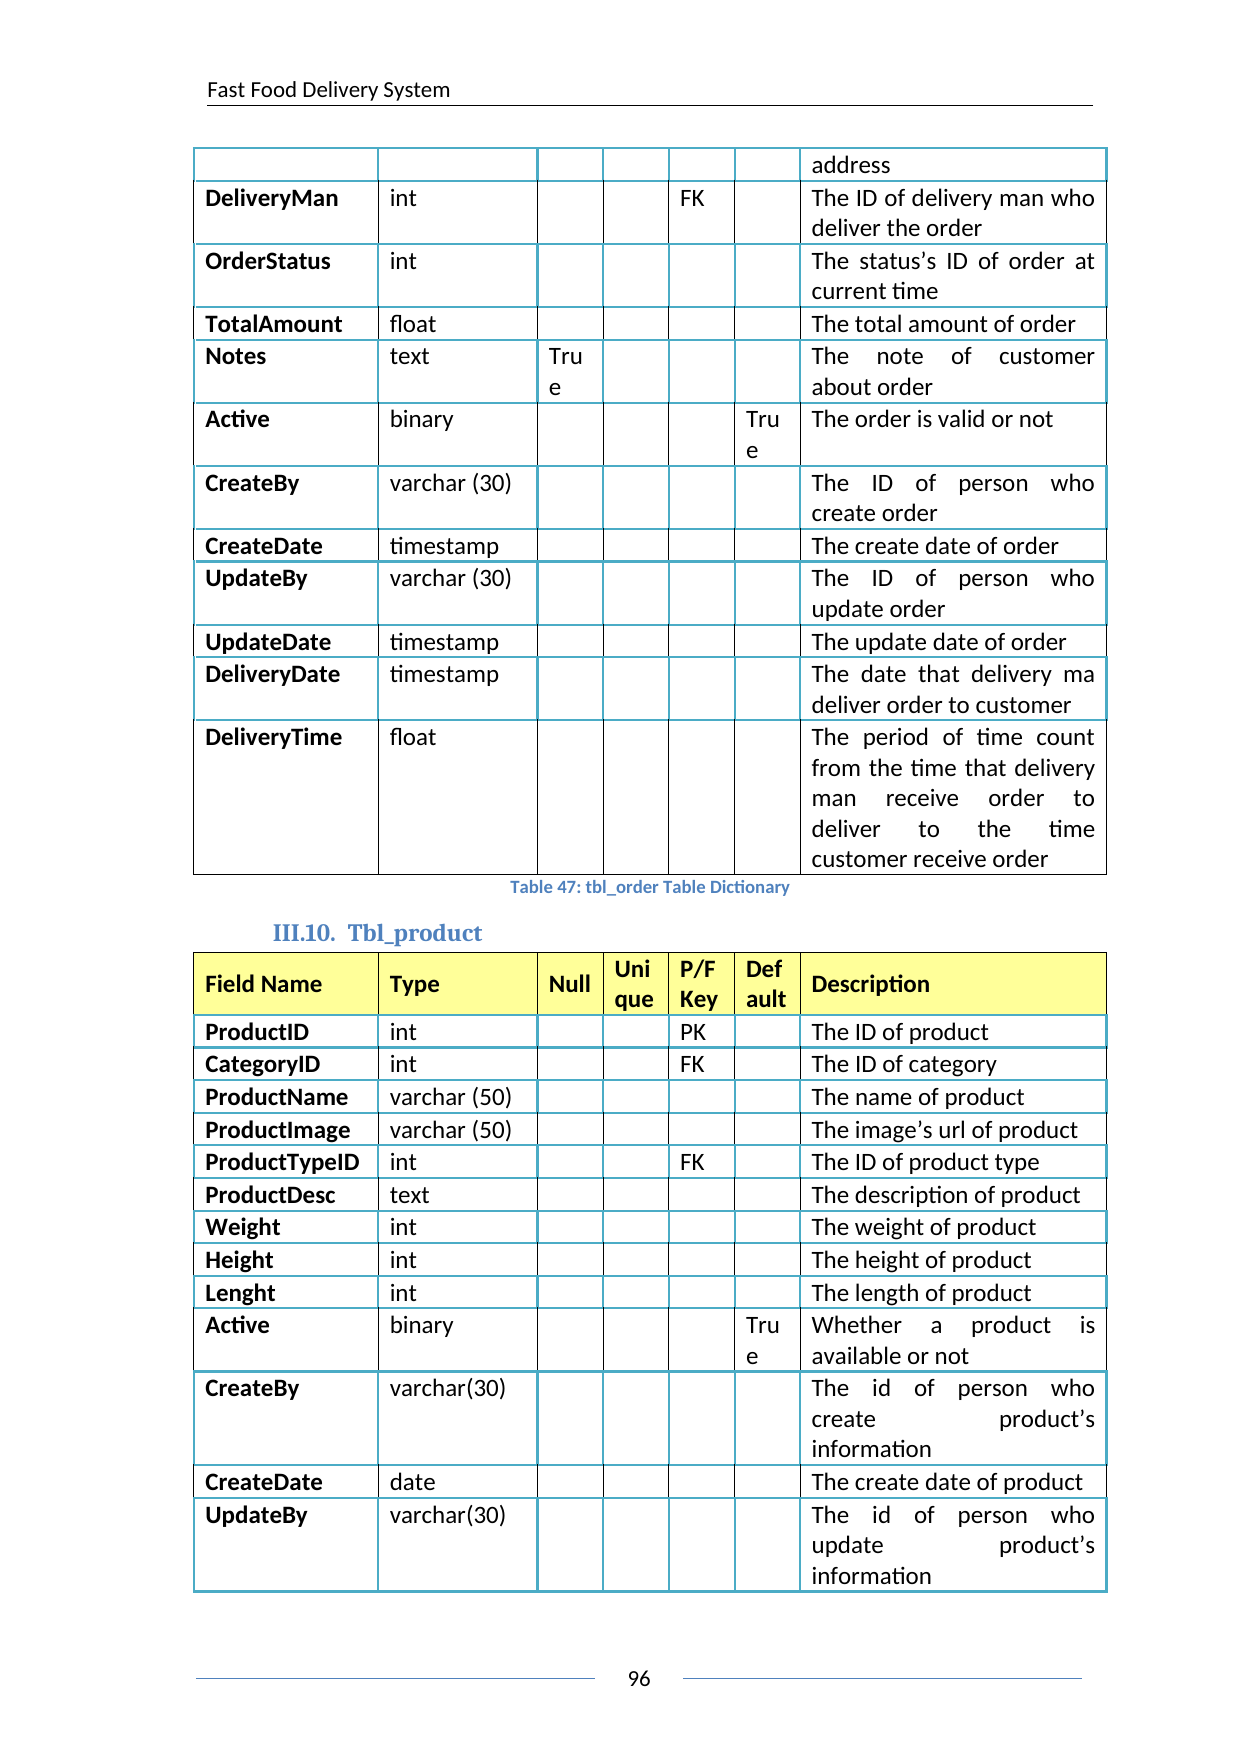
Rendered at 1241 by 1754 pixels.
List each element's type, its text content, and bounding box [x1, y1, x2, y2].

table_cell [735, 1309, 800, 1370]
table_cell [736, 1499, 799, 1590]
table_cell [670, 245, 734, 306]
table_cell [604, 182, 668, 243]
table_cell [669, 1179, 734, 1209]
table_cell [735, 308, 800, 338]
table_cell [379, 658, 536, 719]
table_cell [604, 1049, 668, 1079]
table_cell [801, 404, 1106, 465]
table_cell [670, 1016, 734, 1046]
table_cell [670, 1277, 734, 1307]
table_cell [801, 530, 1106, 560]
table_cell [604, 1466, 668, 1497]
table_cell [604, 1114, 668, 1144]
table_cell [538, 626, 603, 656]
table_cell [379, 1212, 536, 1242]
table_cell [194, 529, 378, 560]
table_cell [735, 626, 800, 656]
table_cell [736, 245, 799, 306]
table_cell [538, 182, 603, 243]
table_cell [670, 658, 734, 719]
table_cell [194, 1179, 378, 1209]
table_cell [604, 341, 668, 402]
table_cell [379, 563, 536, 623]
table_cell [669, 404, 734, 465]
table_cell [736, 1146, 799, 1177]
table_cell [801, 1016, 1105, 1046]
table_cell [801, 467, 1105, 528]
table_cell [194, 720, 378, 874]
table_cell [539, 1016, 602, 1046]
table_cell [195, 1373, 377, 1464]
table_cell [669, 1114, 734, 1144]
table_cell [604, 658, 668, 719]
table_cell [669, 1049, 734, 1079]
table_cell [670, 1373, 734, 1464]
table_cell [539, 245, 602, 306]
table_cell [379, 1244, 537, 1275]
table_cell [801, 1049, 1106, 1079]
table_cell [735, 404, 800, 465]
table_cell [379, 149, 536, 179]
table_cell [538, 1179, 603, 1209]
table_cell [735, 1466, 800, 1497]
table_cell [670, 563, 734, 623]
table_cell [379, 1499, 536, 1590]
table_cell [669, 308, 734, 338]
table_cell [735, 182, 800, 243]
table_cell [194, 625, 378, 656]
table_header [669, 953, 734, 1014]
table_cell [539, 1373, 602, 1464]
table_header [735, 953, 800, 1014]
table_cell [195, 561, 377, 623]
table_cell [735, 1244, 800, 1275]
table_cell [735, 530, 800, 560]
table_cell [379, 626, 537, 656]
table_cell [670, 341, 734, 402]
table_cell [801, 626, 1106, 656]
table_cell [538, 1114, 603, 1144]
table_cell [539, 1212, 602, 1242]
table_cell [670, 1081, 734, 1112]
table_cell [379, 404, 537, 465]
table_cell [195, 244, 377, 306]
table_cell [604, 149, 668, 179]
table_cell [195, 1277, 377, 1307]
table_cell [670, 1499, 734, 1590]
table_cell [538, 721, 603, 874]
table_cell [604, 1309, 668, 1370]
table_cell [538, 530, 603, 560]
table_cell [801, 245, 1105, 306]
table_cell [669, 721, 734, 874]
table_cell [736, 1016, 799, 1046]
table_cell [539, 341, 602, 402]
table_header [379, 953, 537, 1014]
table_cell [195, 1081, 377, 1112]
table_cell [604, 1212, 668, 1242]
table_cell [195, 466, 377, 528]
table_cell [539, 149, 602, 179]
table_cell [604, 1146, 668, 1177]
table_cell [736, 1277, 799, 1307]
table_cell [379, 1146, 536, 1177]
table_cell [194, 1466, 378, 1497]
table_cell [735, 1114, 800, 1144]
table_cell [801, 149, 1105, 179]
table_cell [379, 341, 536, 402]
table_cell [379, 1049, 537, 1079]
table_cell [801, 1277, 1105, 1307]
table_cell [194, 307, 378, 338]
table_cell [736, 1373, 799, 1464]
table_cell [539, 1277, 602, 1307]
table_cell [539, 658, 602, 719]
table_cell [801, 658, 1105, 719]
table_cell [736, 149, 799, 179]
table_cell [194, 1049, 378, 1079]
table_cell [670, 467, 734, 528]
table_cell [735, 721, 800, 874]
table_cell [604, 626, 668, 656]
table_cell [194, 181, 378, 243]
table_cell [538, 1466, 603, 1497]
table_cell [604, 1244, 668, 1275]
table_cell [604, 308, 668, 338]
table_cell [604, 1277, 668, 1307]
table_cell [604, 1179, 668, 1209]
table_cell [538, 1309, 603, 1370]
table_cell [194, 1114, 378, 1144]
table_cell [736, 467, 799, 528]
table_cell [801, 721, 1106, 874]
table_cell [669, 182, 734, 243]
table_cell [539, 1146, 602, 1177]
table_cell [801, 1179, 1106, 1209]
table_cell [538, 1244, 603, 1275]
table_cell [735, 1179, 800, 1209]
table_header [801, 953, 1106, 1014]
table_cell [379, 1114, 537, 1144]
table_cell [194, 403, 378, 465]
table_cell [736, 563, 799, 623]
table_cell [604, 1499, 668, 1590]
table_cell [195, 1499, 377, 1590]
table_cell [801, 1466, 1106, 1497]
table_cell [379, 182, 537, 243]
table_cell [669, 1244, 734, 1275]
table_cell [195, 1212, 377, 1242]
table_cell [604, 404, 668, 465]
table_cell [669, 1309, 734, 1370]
subtitle Tbl_product [273, 919, 1093, 947]
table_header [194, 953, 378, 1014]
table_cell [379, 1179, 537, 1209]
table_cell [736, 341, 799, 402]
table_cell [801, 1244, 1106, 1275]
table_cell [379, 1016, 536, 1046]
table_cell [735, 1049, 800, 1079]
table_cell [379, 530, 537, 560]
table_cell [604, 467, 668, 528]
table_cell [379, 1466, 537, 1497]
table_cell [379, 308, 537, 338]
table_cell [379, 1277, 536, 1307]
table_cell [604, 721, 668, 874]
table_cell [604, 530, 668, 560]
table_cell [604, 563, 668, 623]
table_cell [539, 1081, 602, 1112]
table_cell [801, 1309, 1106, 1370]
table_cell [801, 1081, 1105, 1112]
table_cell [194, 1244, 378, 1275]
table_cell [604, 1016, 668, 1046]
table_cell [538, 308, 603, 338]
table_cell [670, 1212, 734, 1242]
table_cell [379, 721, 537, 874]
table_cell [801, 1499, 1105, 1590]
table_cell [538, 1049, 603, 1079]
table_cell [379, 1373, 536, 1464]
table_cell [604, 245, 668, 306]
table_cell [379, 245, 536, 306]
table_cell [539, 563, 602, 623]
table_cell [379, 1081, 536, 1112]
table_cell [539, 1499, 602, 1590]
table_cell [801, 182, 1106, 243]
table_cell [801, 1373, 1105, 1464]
text Table 47: tbl_order Table Dictionary [207, 875, 1093, 898]
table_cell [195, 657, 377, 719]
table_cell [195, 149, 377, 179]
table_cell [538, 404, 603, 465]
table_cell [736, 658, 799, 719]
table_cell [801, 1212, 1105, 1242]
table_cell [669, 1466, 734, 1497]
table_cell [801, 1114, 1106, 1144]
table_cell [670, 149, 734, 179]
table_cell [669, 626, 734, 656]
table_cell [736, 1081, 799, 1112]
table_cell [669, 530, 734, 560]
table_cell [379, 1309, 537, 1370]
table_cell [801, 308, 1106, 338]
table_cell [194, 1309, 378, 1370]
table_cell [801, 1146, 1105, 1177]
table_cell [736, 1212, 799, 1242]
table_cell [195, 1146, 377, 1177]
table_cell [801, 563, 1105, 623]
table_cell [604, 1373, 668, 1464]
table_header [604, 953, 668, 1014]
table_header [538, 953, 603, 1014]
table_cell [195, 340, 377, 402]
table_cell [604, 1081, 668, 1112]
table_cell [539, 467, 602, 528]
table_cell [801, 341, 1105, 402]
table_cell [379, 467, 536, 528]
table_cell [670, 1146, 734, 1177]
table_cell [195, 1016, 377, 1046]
